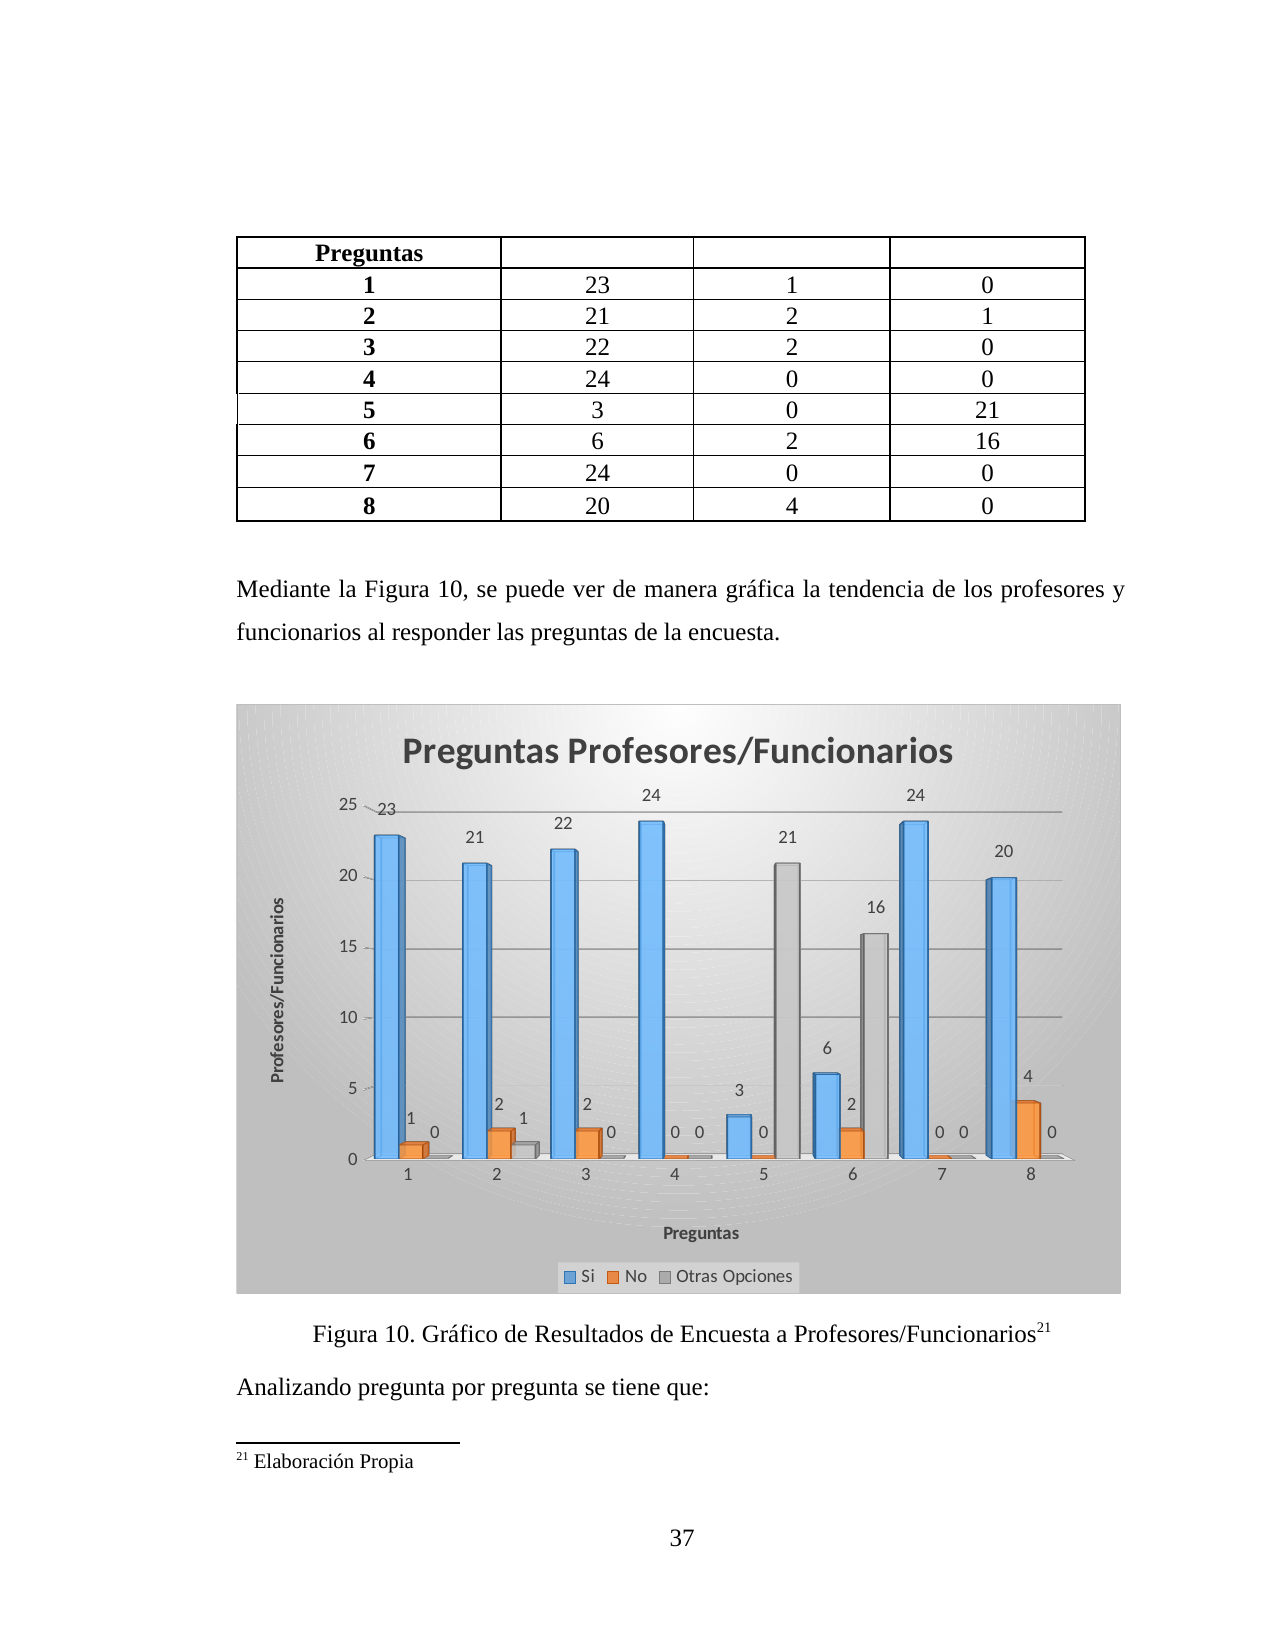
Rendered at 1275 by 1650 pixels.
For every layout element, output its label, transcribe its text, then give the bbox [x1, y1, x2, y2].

table_cell 3 [238, 331, 500, 361]
table_cell 24 [502, 456, 693, 487]
table_cell 0 [891, 456, 1084, 487]
table_cell 0 [694, 456, 889, 487]
table_cell 21 [502, 300, 693, 330]
table_cell 0 [891, 269, 1084, 298]
table_cell 0 [694, 394, 889, 424]
text Analizando pregunta por pregunta se tiene que: [236, 1372, 1127, 1400]
table_cell 1 [891, 300, 1084, 330]
table_cell 3 [502, 394, 693, 424]
table_cell 4 [694, 488, 889, 519]
table_cell 0 [891, 362, 1084, 392]
text Mediante la Figura 10, se puede ver de manera gráfica la tendencia de los profesores y funcionarios al responder las preguntas de la encuesta. [236, 574, 1127, 646]
text Figura 10. Gráfico de Resultados de Encuesta a Profesores/Funcionarios [236, 1319, 1127, 1348]
table_cell 1 [694, 269, 889, 298]
table_header Si [502, 238, 693, 267]
table_cell 0 [891, 488, 1084, 519]
table_cell 22 [502, 331, 693, 361]
table_header Otros [891, 238, 1084, 267]
table_cell 2 [694, 331, 889, 361]
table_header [238, 238, 500, 267]
table_cell 0 [891, 331, 1084, 361]
table_cell 2 [694, 425, 889, 455]
table_cell 0 [694, 362, 889, 392]
table_cell 2 [238, 300, 500, 330]
table_cell 7 [238, 456, 500, 487]
table_cell 21 [891, 394, 1084, 424]
table_cell 4 [238, 362, 500, 392]
table_cell 16 [891, 425, 1084, 455]
table_cell 20 [502, 488, 693, 519]
table_cell 24 [502, 362, 693, 392]
table_cell 1 [238, 269, 500, 298]
table_cell 5 [238, 394, 500, 424]
table_cell 6 [502, 425, 693, 455]
table_header No [694, 238, 889, 267]
table_cell 6 [238, 425, 500, 455]
table_cell 2 [694, 300, 889, 330]
table_cell 8 [238, 488, 500, 519]
table_cell 23 [502, 269, 693, 298]
